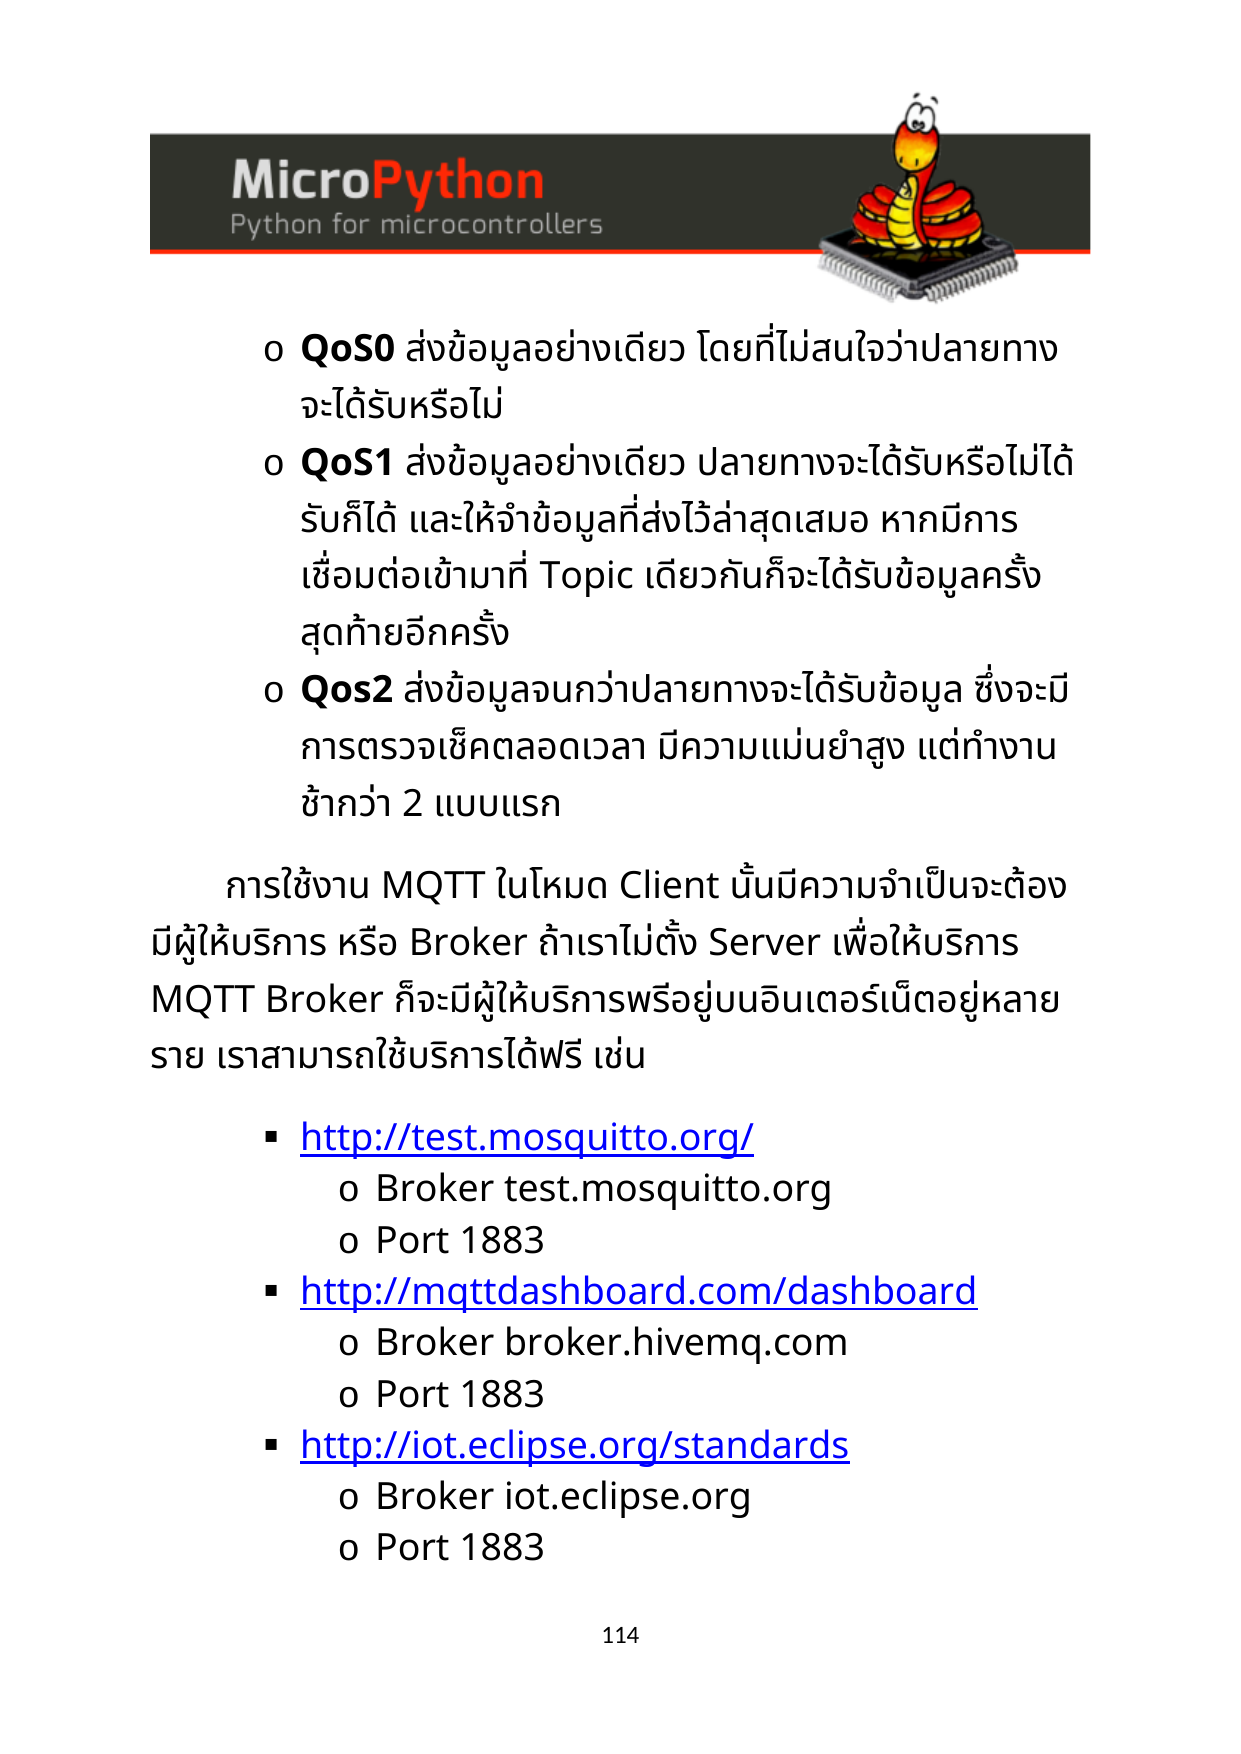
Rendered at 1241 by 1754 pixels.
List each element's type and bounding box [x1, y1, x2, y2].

picture [150, 73, 1091, 322]
